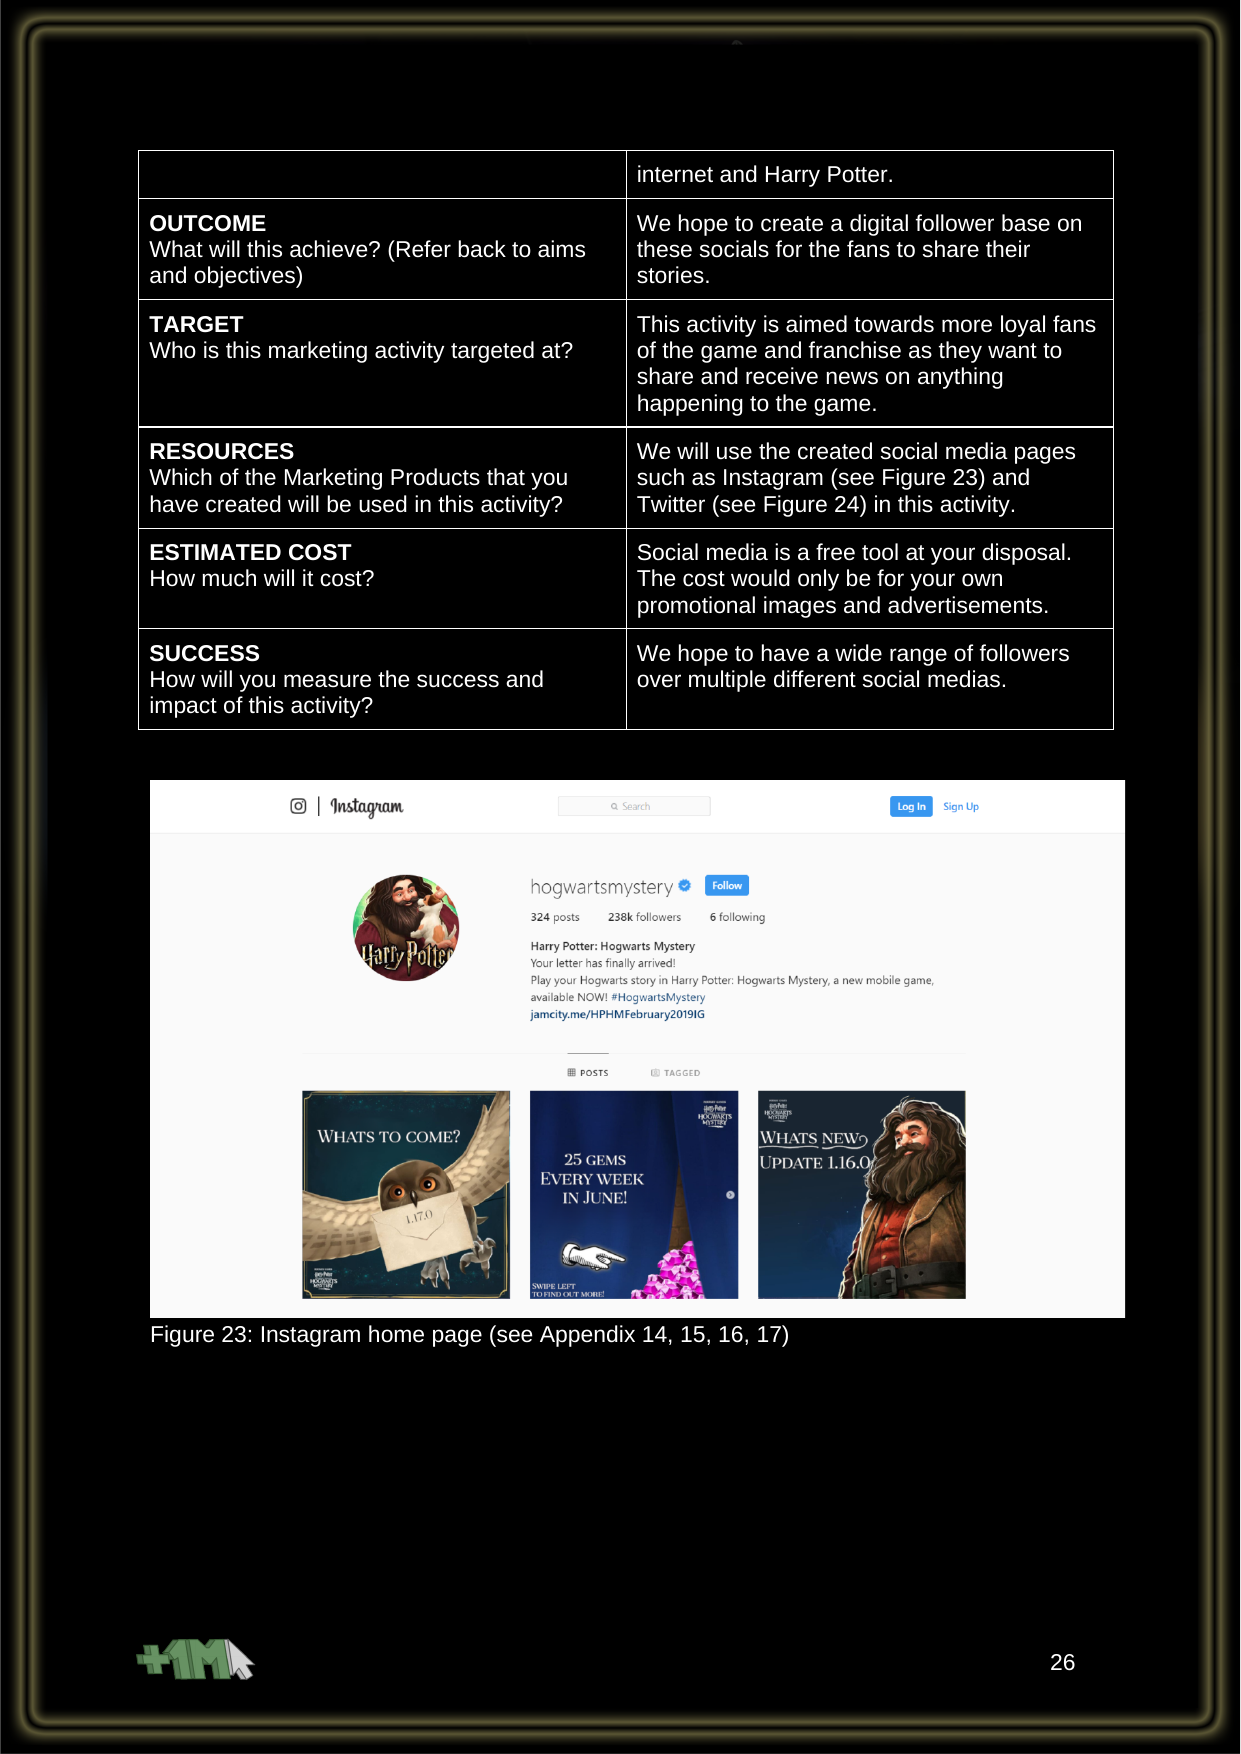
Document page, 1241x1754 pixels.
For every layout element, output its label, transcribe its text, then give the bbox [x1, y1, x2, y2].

picture [0, 0, 1241, 1754]
text Figure 23: Instagram home page (see Appendix 14, 15, 16, 17) [150, 1321, 1090, 1348]
table_cell OUTCOME What will this achieve? (Refer back to aims and objectives) [139, 199, 626, 299]
table_cell We will use the created social media pages such as Instagram (see Figure 23) and Twitter (see Figure 24) in this activity. [627, 428, 1113, 527]
table_cell This activity is aimed towards more loyal fans of the game and franchise as they want to share and receive news on anything happening to the game. [627, 300, 1113, 426]
table_cell RESOURCES Which of the Marketing Products that you have created will be used in this activity? [139, 428, 626, 527]
table_cell TARGET Who is this marketing activity targeted at? [139, 300, 626, 426]
table_cell ESTIMATED COST How much will it cost? [139, 529, 626, 628]
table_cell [139, 151, 626, 198]
table_cell We hope to create a digital follower base on these socials for the fans to share their stories. [627, 199, 1113, 299]
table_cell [627, 151, 1113, 198]
table_cell Social media is a free tool at your disposal. The cost would only be for your own promotional images and advertisements. [627, 529, 1113, 628]
table_cell We hope to have a wide range of followers over multiple different social medias. [627, 629, 1113, 729]
table_cell SUCCESS How will you measure the success and impact of this activity? [139, 629, 626, 729]
